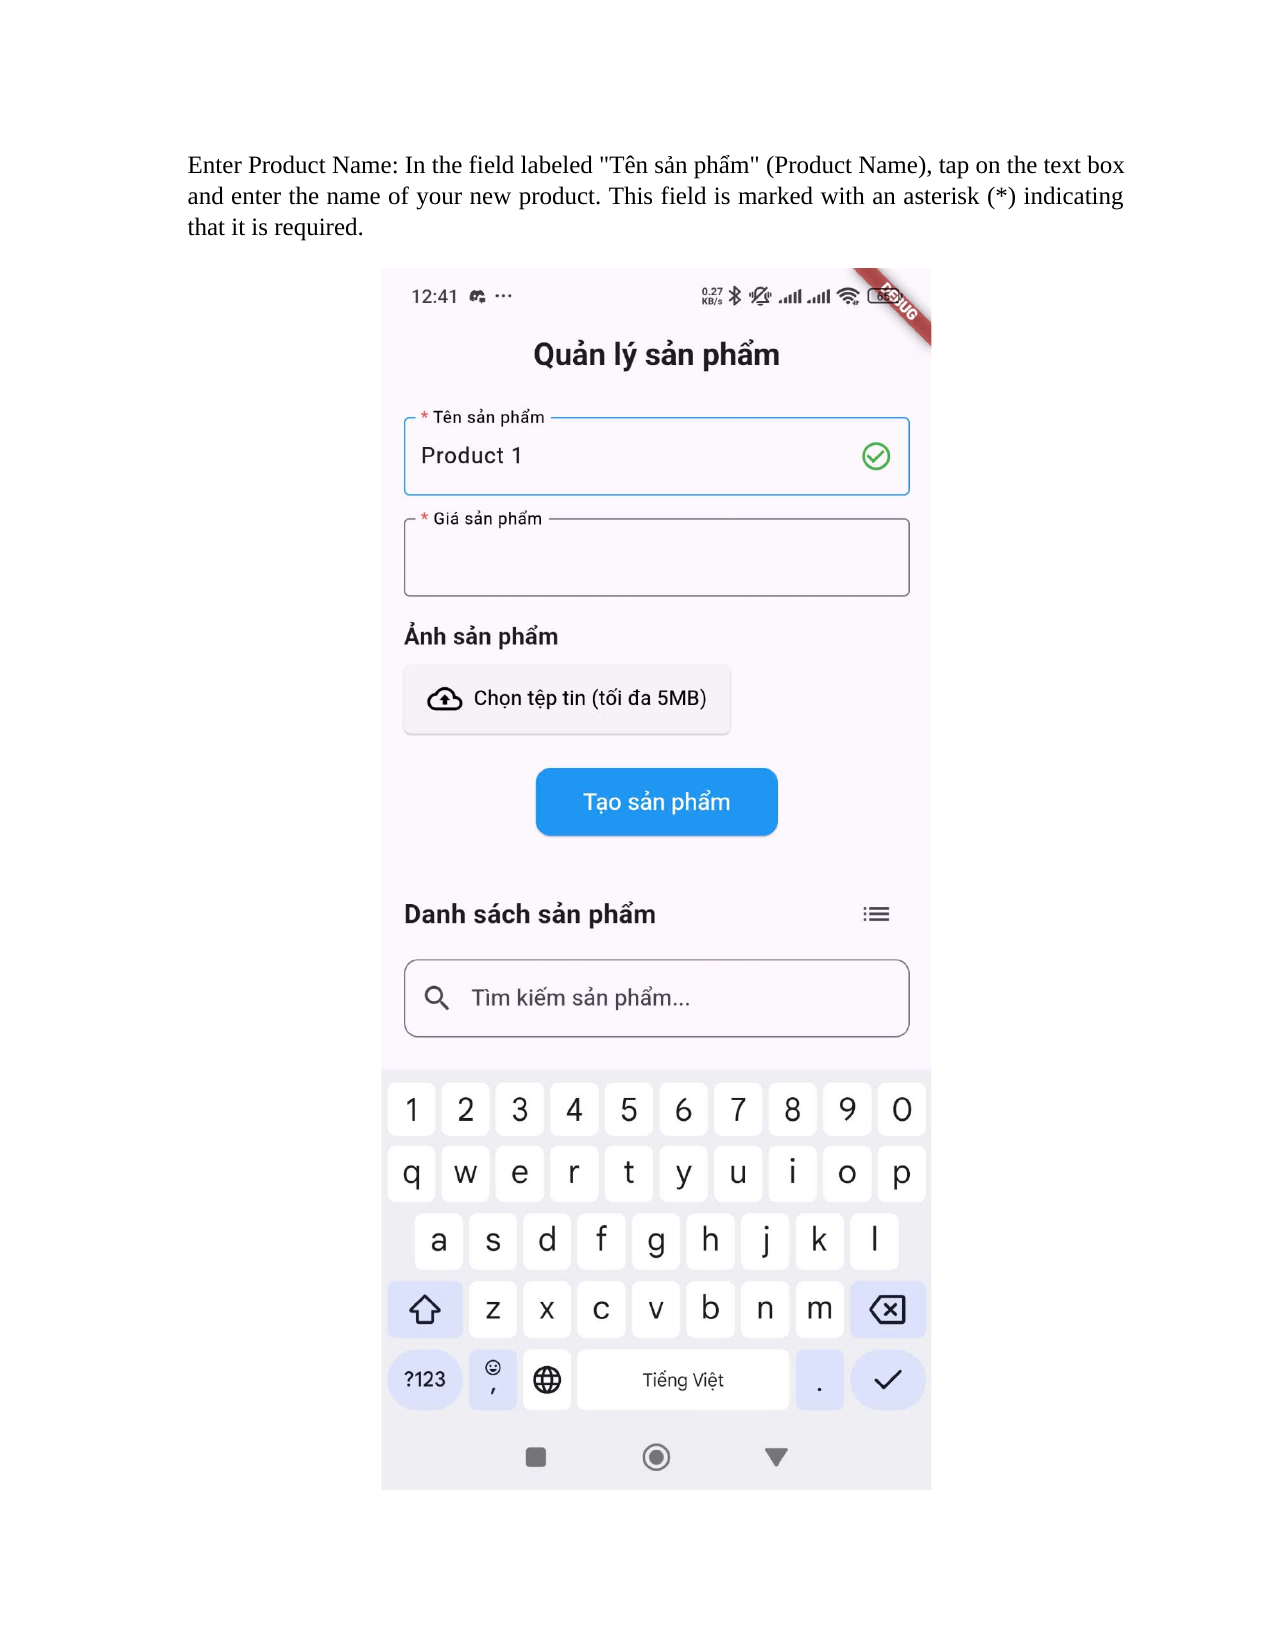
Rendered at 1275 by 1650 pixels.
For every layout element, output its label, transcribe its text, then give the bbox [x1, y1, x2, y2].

text Enter Product Name: In the field labeled "Tên sản phẩm" (Product Name), tap on the text box and enter the name of your new product. This field is marked with an asterisk (*) indicating that it is required. [187, 150, 1125, 241]
picture [381, 268, 932, 1490]
